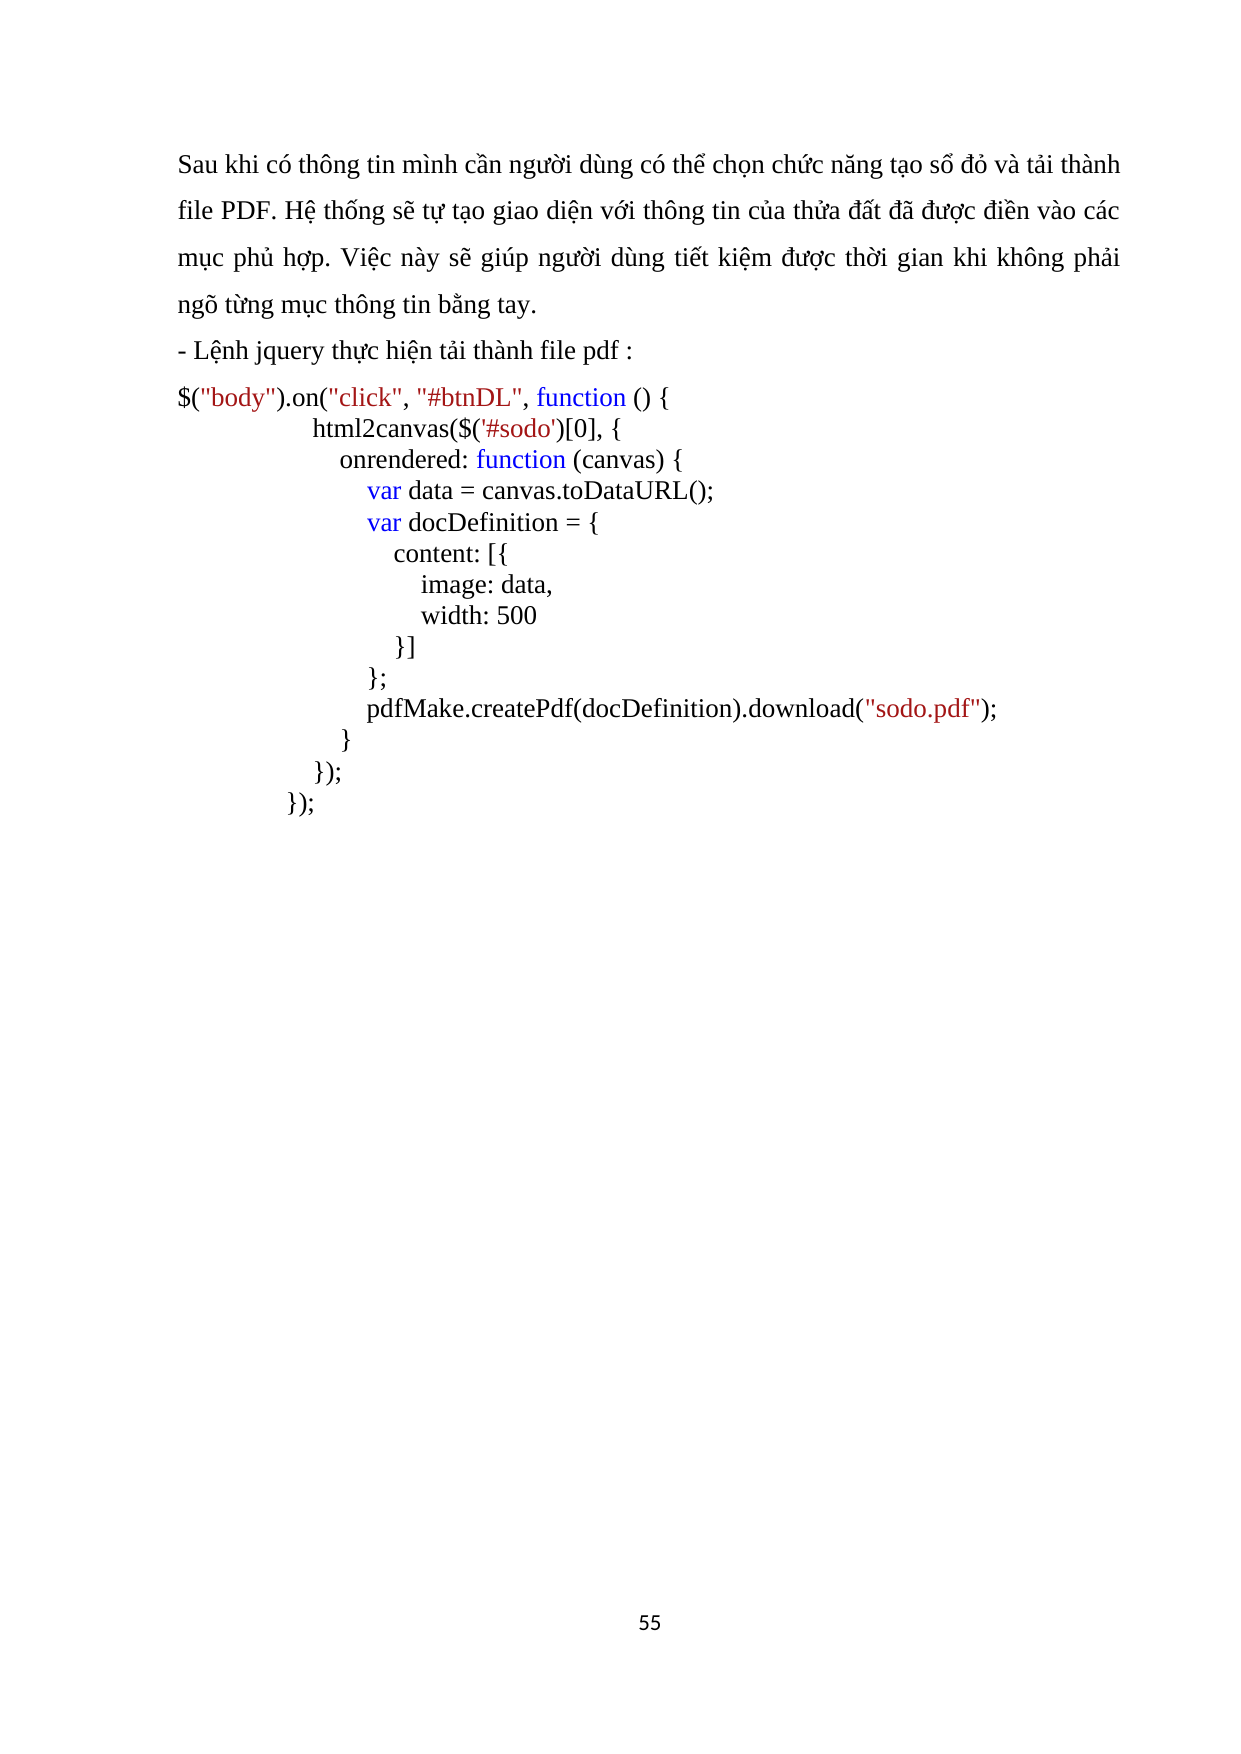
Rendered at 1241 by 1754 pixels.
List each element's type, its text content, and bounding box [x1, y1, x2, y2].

text Sau khi có thông tin mình cần người dùng có thể chọn chức năng tạo sổ đỏ và tải thành file PDF. Hệ thống sẽ tự tạo giao diện với thông tin của thửa đất đã được điền vào các mục phủ hợp. Việc này sẽ giúp người dùng tiết kiệm được thời gian khi không phải ngõ từng mục thông tin bằng tay. [177, 148, 1122, 319]
text var data = canvas.toDataURL(); [177, 474, 1122, 506]
text }); [177, 786, 1122, 817]
text } [177, 724, 1122, 755]
text }] [177, 630, 1122, 661]
text - Lệnh jquery thực hiện tải thành file pdf : [177, 334, 1122, 366]
text }; [177, 661, 1122, 692]
text image: data, [177, 568, 1122, 599]
text html2canvas($('#sodo')[0], { [177, 412, 1122, 443]
text onrendered: function (canvas) { [177, 443, 1122, 474]
text pdfMake.createPdf(docDefinition).download("sodo.pdf"); [177, 692, 1122, 724]
text width: 500 [177, 599, 1122, 630]
text }); [177, 755, 1122, 786]
text var docDefinition = { [177, 506, 1122, 537]
text content: [{ [177, 537, 1122, 568]
text $("body").on("click", "#btnDL", function () { [177, 381, 1122, 412]
